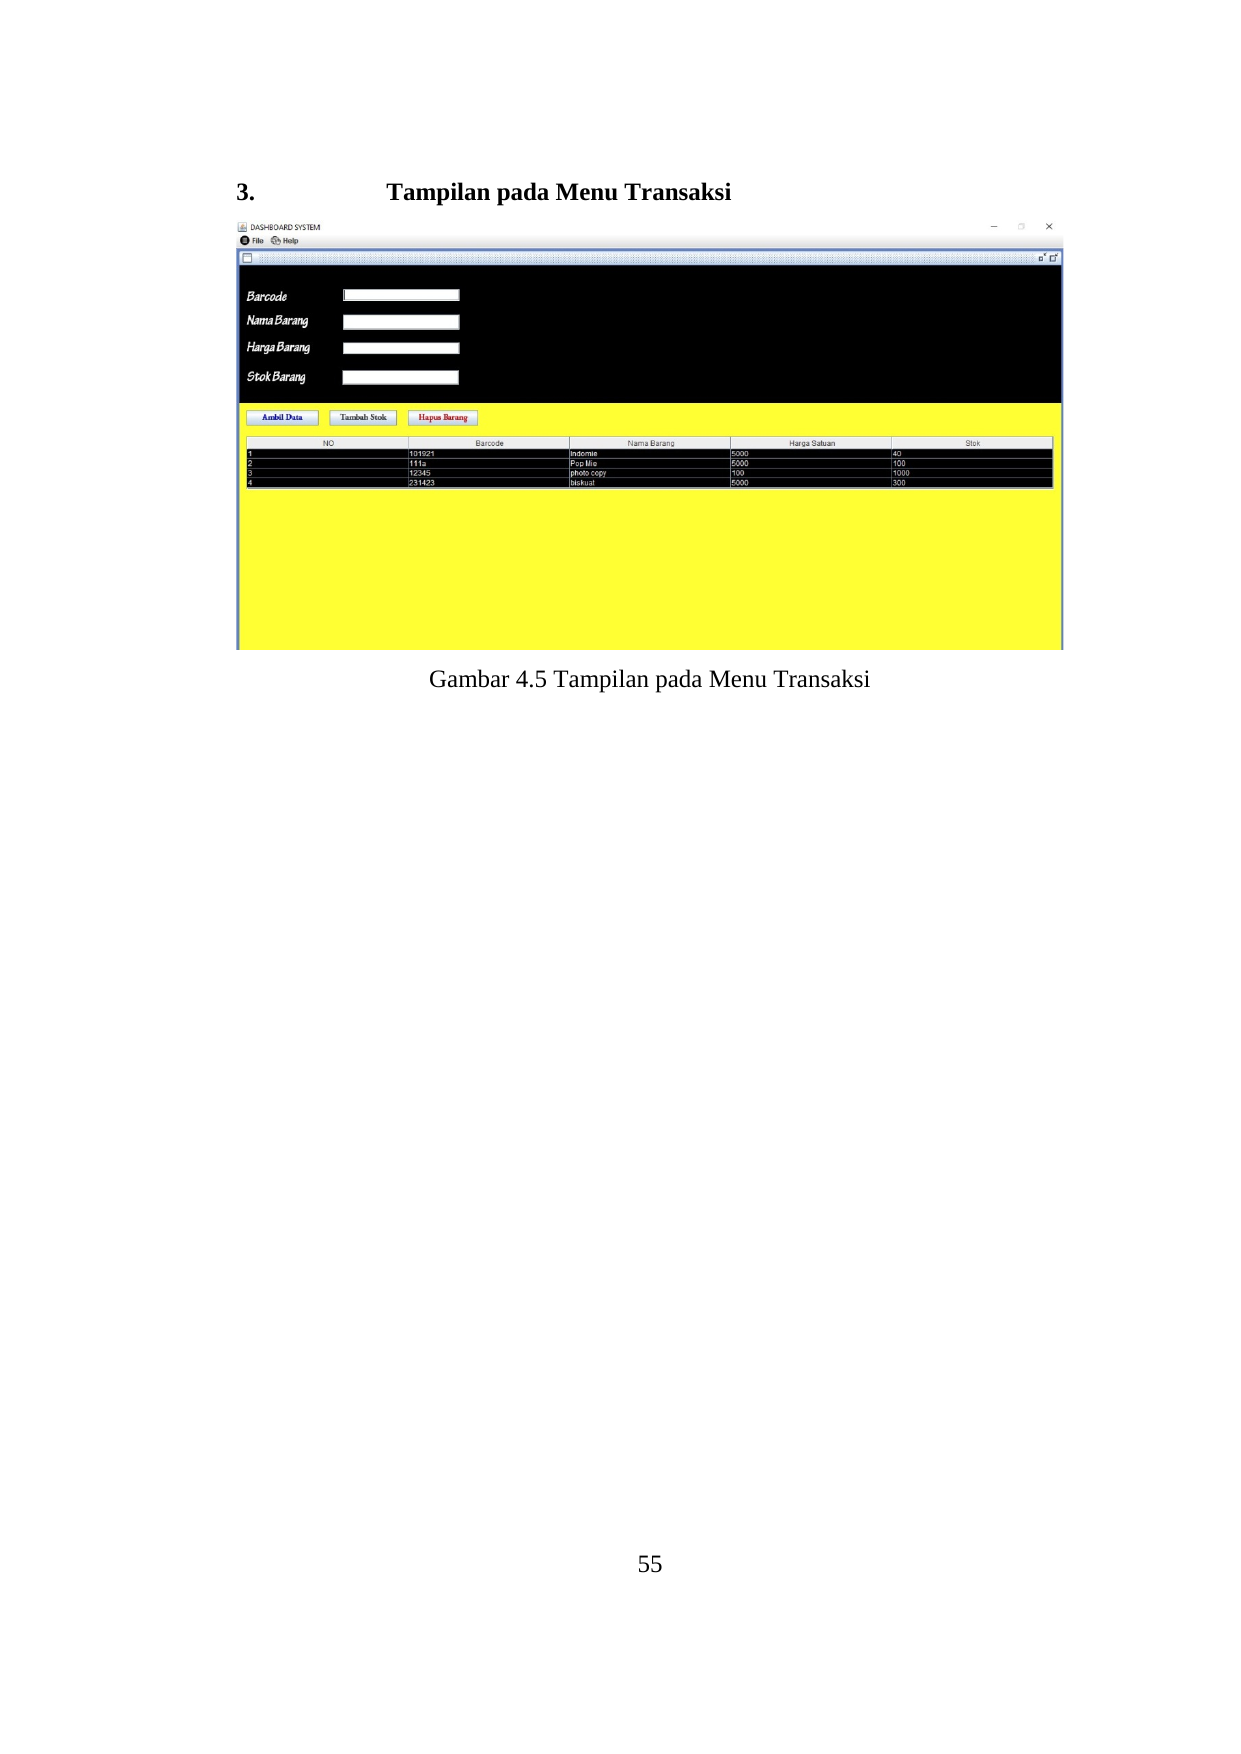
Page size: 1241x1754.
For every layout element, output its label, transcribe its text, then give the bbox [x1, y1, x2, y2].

list Gambar 4.5 Tampilan pada Menu Transaksi [236, 664, 1063, 693]
picture [236, 220, 1064, 650]
list Tampilan pada Menu Transaksi [236, 177, 1063, 206]
